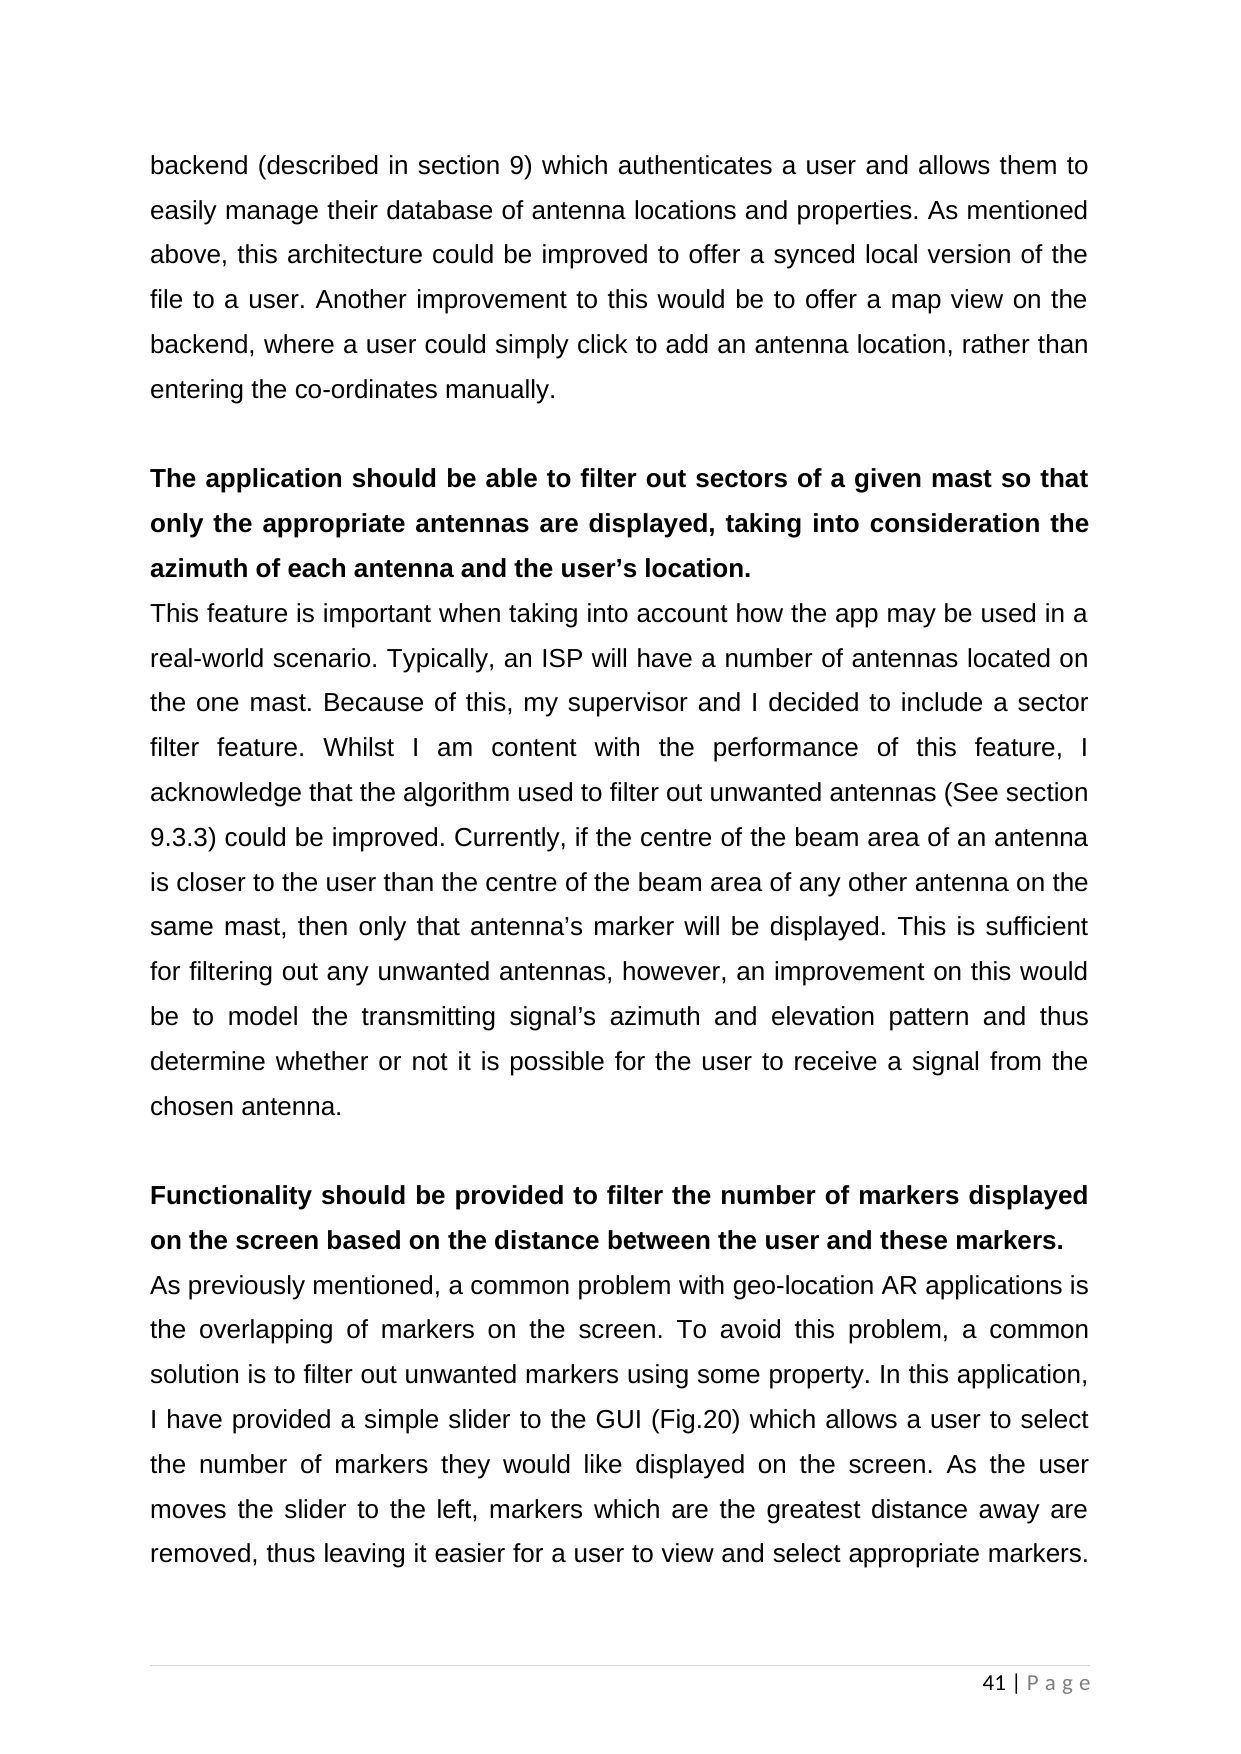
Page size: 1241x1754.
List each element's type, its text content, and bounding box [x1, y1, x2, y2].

list This feature is important when taking into account how the app may be used in a real-world scenario. Typically, an ISP will have a number of antennas located on the one mast. Because of this, my supervisor and I decided to include a sector filter feature. Whilst I am content with the performance of this feature, I acknowledge that the algorithm used to filter out unwanted antennas (See section 9.3.3) could be improved. Currently, if the centre of the beam area of an antenna is closer to the user than the centre of the beam area of any other antenna on the same mast, then only that antenna’s marker will be displayed. This is sufficient for filtering out any unwanted antennas, however, an improvement on this would be to model the transmitting signal’s azimuth and elevation pattern and thus determine whether or not it is possible for the user to receive a signal from the chosen antenna. [150, 598, 1090, 1121]
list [150, 1270, 1090, 1568]
list The application should be able to filter out sectors of a given mast so that only the appropriate antennas are displayed, taking into consideration the azimuth of each antenna and the user’s location. [150, 463, 1090, 583]
list Functionality should be provided to filter the number of markers displayed on the screen based on the distance between the user and these markers. [150, 1180, 1090, 1255]
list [150, 150, 1090, 404]
